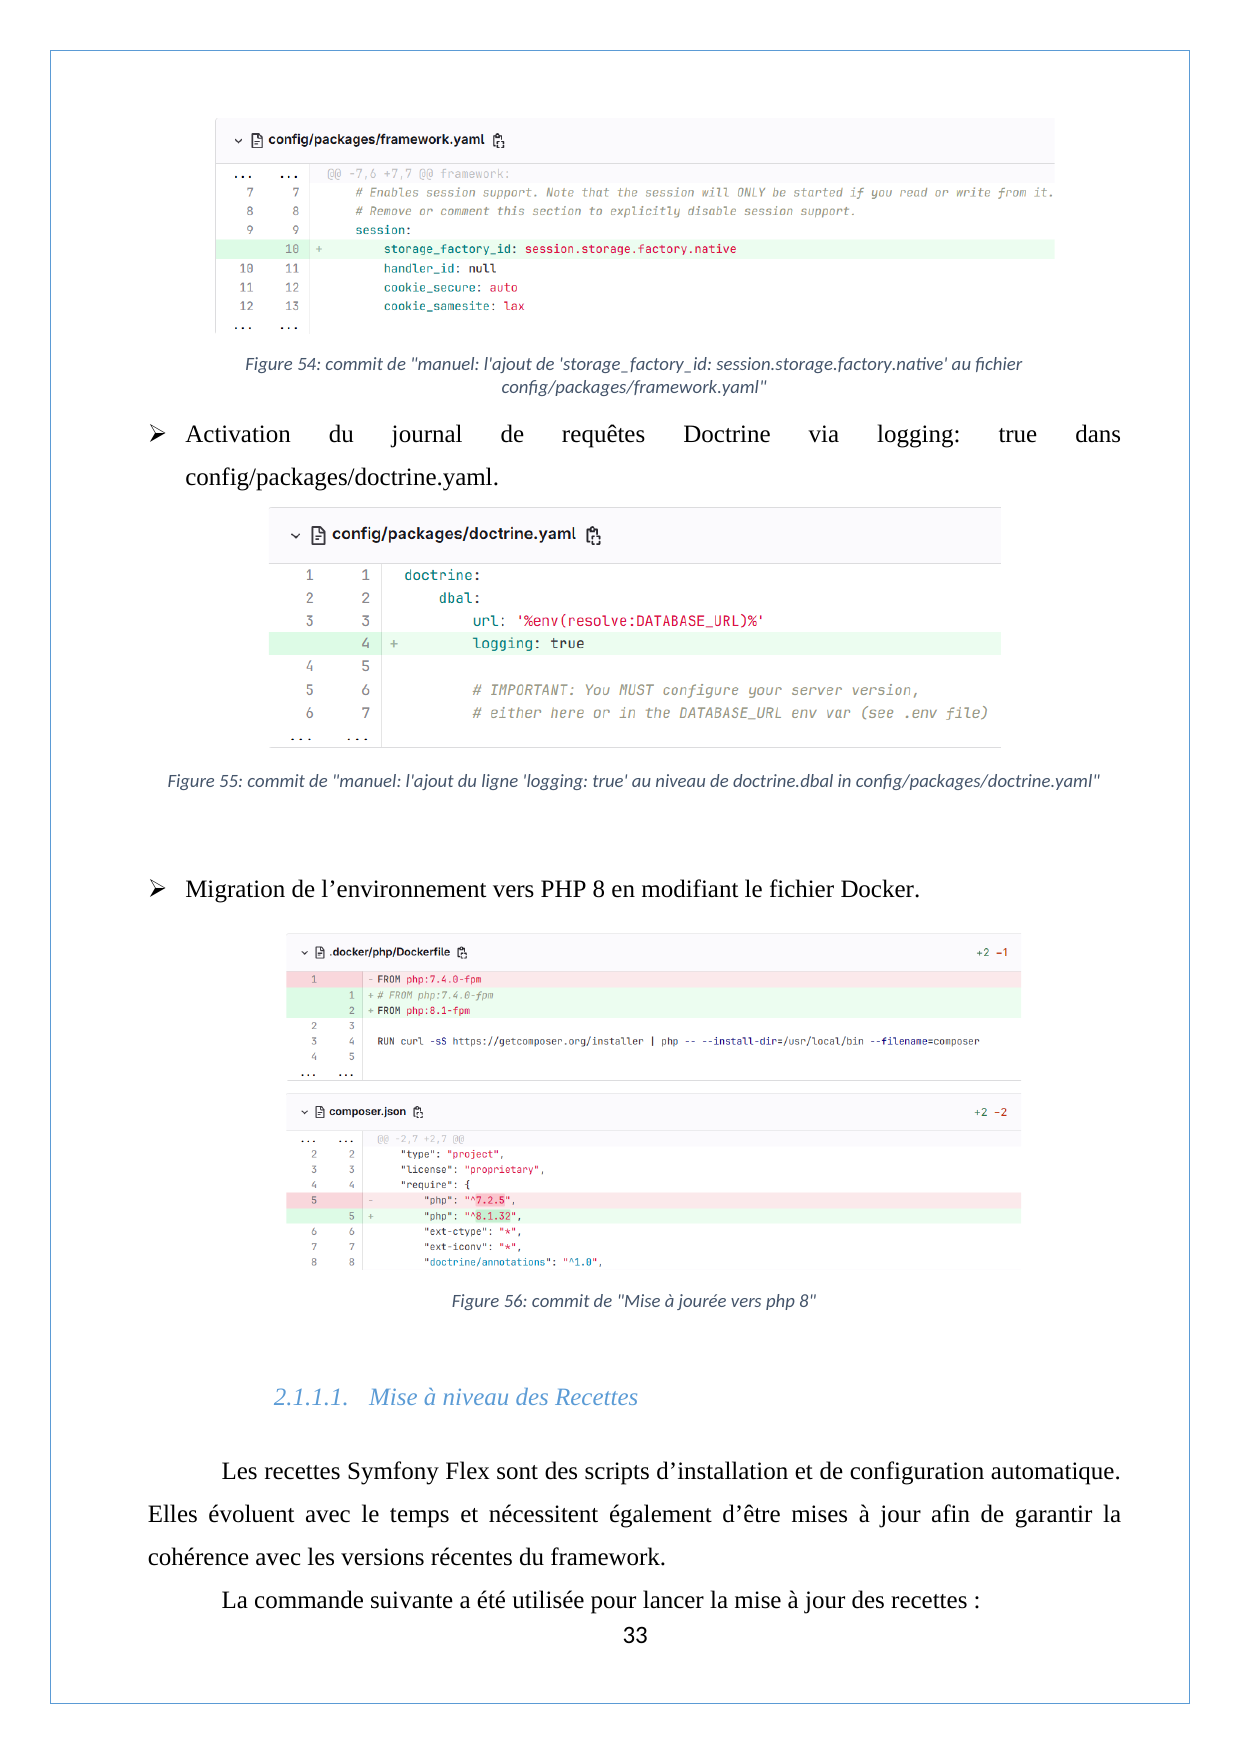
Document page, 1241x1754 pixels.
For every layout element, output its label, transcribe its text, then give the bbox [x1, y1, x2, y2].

picture [286, 932, 1022, 1270]
picture [268, 505, 1001, 750]
list Activation du journal de requêtes Doctrine via logging: true dans config/packages/doctrine.yaml. [148, 419, 1122, 491]
list Migration de l’environnement vers PHP 8 en modifiant le fichier Docker. [148, 874, 1122, 903]
text La commande suivante a été utilisée pour lancer la mise à jour des recettes : [148, 1586, 1122, 1614]
picture [215, 118, 1055, 334]
text Les recettes Symfony Flex sont des scripts d’installation et de configuration automatique. Elles évoluent avec le temps et nécessitent également d’être mises à jour afin de garantir la cohérence avec les versions récentes du framework. [148, 1456, 1122, 1571]
subtitle Mise à niveau des Recettes [97, 1382, 1122, 1411]
